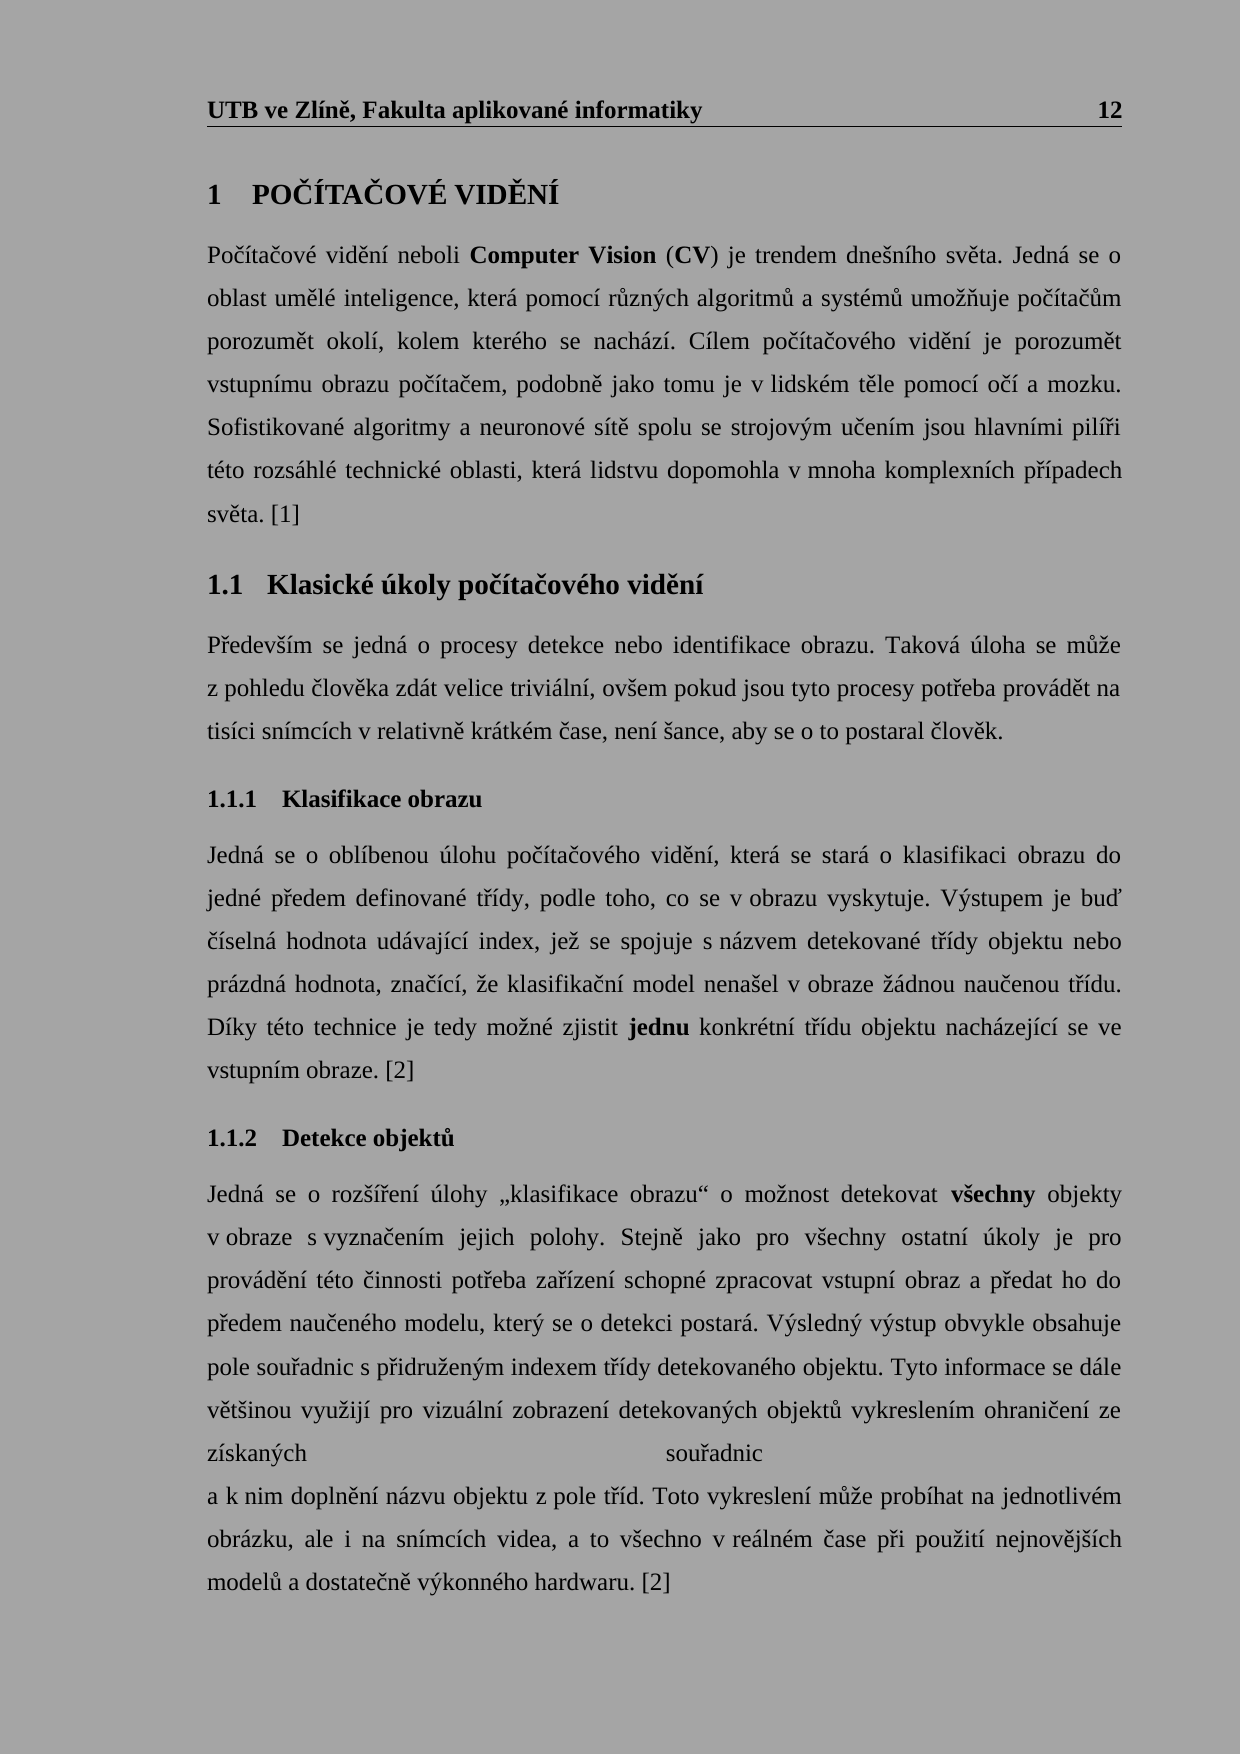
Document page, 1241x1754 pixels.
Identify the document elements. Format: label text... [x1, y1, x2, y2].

text Počítačové vidění neboli Computer Vision (CV) je trendem dnešního světa. Jedná se o oblast umělé inteligence, která pomocí různých algoritmů a systémů umožňuje počítačům porozumět okolí, kolem kterého se nachází. Cílem počítačového vidění je porozumět vstupnímu obrazu počítačem, podobně jako tomu je v lidském těle pomocí očí a mozku. Sofistikované algoritmy a neuronové sítě spolu se strojovým učením jsou hlavními pilíři této rozsáhlé technické oblasti, která lidstvu dopomohla v mnoha komplexních případech světa. [207, 240, 1122, 527]
subtitle Klasické úkoly počítačového vidění [207, 567, 1122, 600]
text Jedná se o rozšíření úlohy „klasifikace obrazu“ o možnost detekovat všechny objekty v obraze s vyznačením jejich polohy. Stejně jako pro všechny ostatní úkoly je pro provádění této činnosti potřeba zařízení schopné zpracovat vstupní obraz a předat ho do předem naučeného modelu, který se o detekci postará. Výsledný výstup obvykle obsahuje pole souřadnic s přidruženým indexem třídy detekovaného objektu. Tyto informace se dále většinou využijí pro vizuální zobrazení detekovaných objektů vykreslením ohraničení ze získaných souřadnic a k nim doplnění názvu objektu z pole tříd. Toto vykreslení může probíhat na jednotlivém obrázku, ale i na snímcích videa, a to všechno v reálném čase při použití nejnovějších modelů a dostatečně výkonného hardwaru. [207, 1179, 1122, 1596]
subtitle Klasifikace obrazu [207, 784, 1122, 813]
subtitle Počítačové vidění [207, 177, 1122, 211]
text Jedná se o oblíbenou úlohu počítačového vidění, která se stará o klasifikaci obrazu do jedné předem definované třídy, podle toho, co se v obrazu vyskytuje. Výstupem je buď číselná hodnota udávající index, jež se spojuje s názvem detekované třídy objektu nebo prázdná hodnota, značící, že klasifikační model nenašel v obraze žádnou naučenou třídu. Díky této technice je tedy možné zjistit jednu konkrétní třídu objektu nacházející se ve vstupním obraze. [207, 840, 1122, 1084]
subtitle Detekce objektů [207, 1123, 1122, 1152]
text Především se jedná o procesy detekce nebo identifikace obrazu. Taková úloha se může z pohledu člověka zdát velice triviální, ovšem pokud jsou tyto procesy potřeba provádět na tisíci snímcích v relativně krátkém čase, není šance, aby se o to postaral člověk. [207, 630, 1122, 745]
